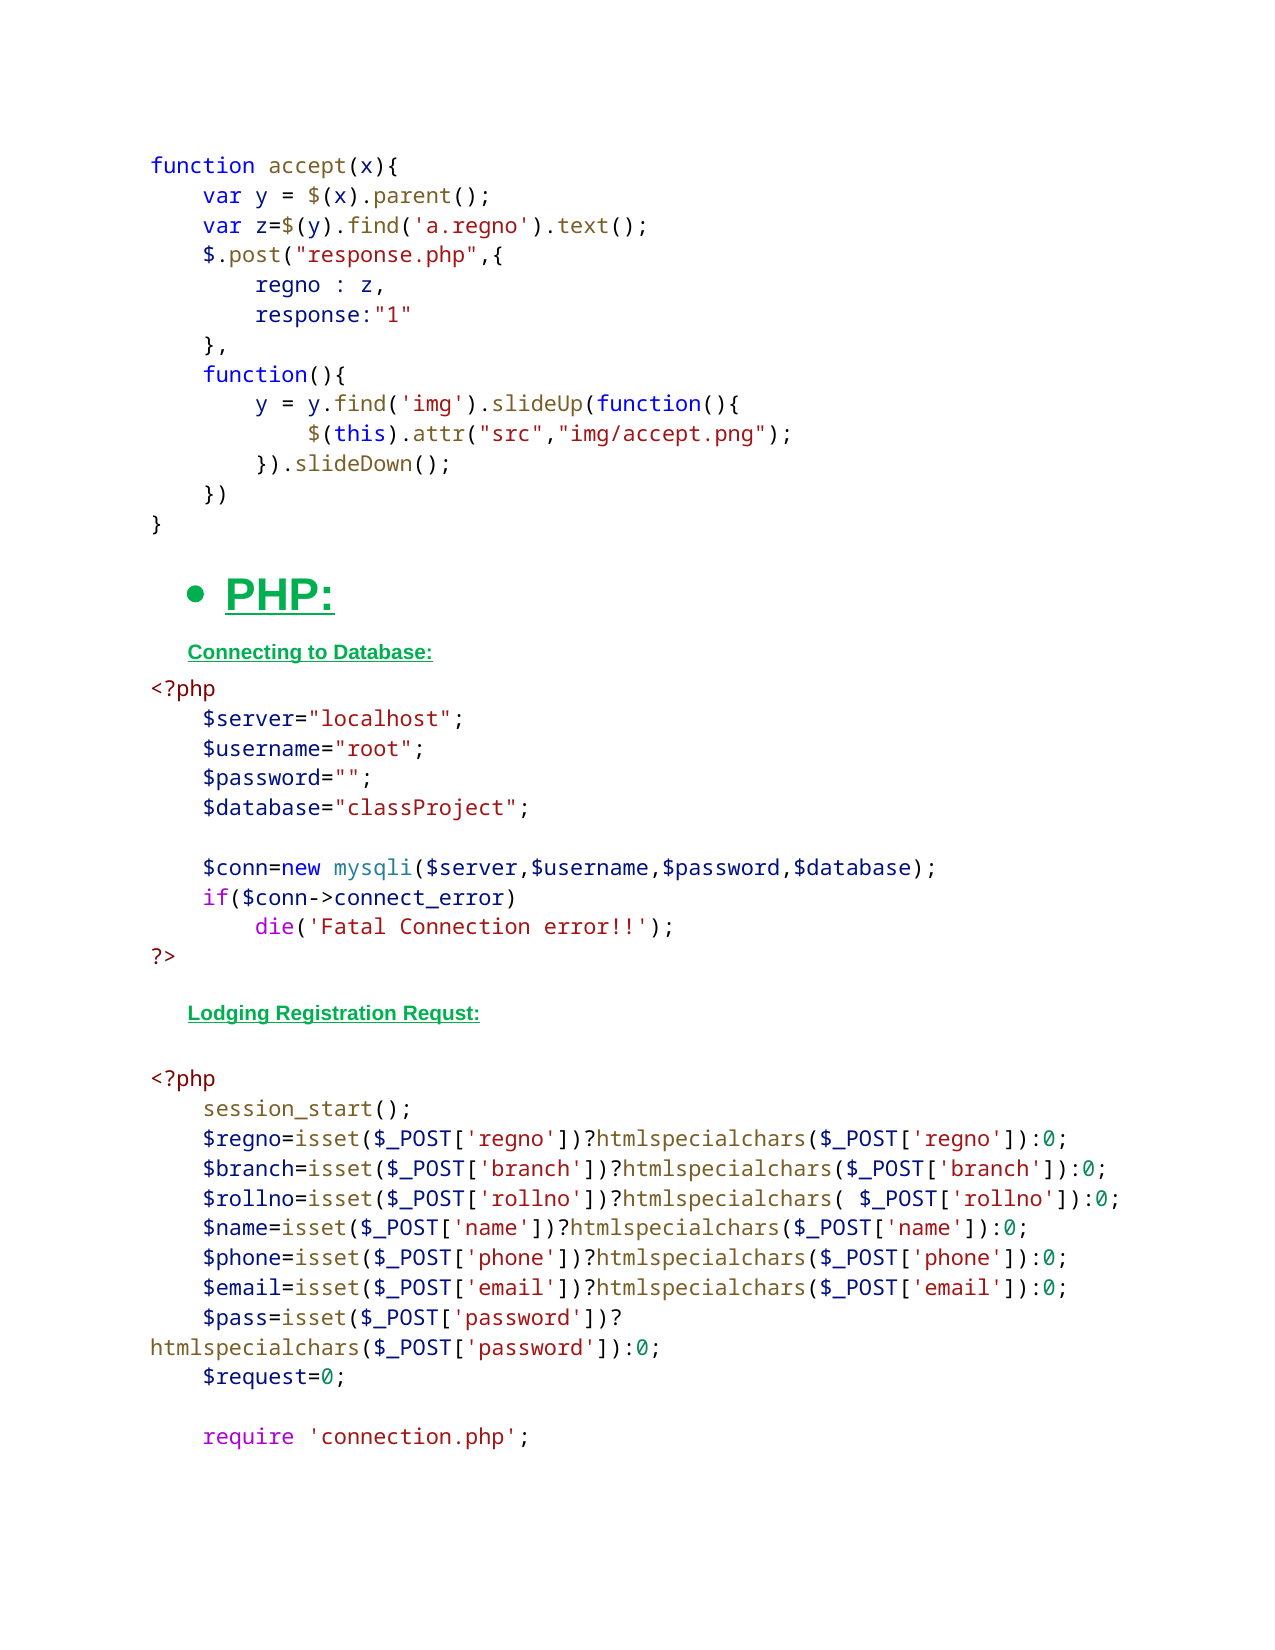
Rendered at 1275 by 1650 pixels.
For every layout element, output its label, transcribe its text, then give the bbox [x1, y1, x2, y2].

text y = y.find('img').slideUp(function(){ [150, 388, 1125, 418]
text }, [150, 329, 1125, 358]
text $conn=new mysqli($server,$username,$password,$database); [150, 852, 1125, 881]
text $rollno=isset($_POST['rollno'])?htmlspecialchars( $_POST['rollno']):0; [150, 1183, 1125, 1212]
text $username="root"; [150, 732, 1125, 762]
text Connecting to Database: [187, 640, 1125, 664]
text function accept(x){ [150, 150, 1125, 180]
text $request=0; [150, 1361, 1125, 1391]
text } [150, 507, 1125, 537]
text $branch=isset($_POST['branch'])?htmlspecialchars($_POST['branch']):0; [150, 1153, 1125, 1183]
list PHP: [187, 567, 1125, 620]
text $phone=isset($_POST['phone'])?htmlspecialchars($_POST['phone']):0; [150, 1242, 1125, 1272]
text <?php [150, 1063, 1125, 1093]
text die('Fatal Connection error!!'); [150, 911, 1125, 941]
text require 'connection.php'; [150, 1421, 1125, 1451]
text regno : z, [150, 269, 1125, 299]
text }) [150, 478, 1125, 507]
text $(this).attr("src","img/accept.png"); [150, 418, 1125, 448]
text $database="classProject"; [150, 792, 1125, 822]
text session_start(); [150, 1093, 1125, 1123]
text $pass=isset($_POST['password'])?htmlspecialchars($_POST['password']):0; [150, 1302, 1125, 1361]
text $server="localhost"; [150, 703, 1125, 732]
text $.post("response.php",{ [150, 239, 1125, 269]
text $password=""; [150, 762, 1125, 792]
text if($conn->connect_error) [150, 881, 1125, 911]
text function(){ [150, 358, 1125, 388]
text $email=isset($_POST['email'])?htmlspecialchars($_POST['email']):0; [150, 1272, 1125, 1302]
text response:"1" [150, 299, 1125, 329]
text var y = $(x).parent(); [150, 180, 1125, 209]
text <?php [150, 673, 1125, 703]
text Lodging Registration Requst: [187, 1001, 1125, 1024]
text $regno=isset($_POST['regno'])?htmlspecialchars($_POST['regno']):0; [150, 1123, 1125, 1153]
text }).slideDown(); [150, 448, 1125, 478]
text var z=$(y).find('a.regno').text(); [150, 209, 1125, 239]
text $name=isset($_POST['name'])?htmlspecialchars($_POST['name']):0; [150, 1212, 1125, 1242]
text ?> [150, 941, 1125, 971]
